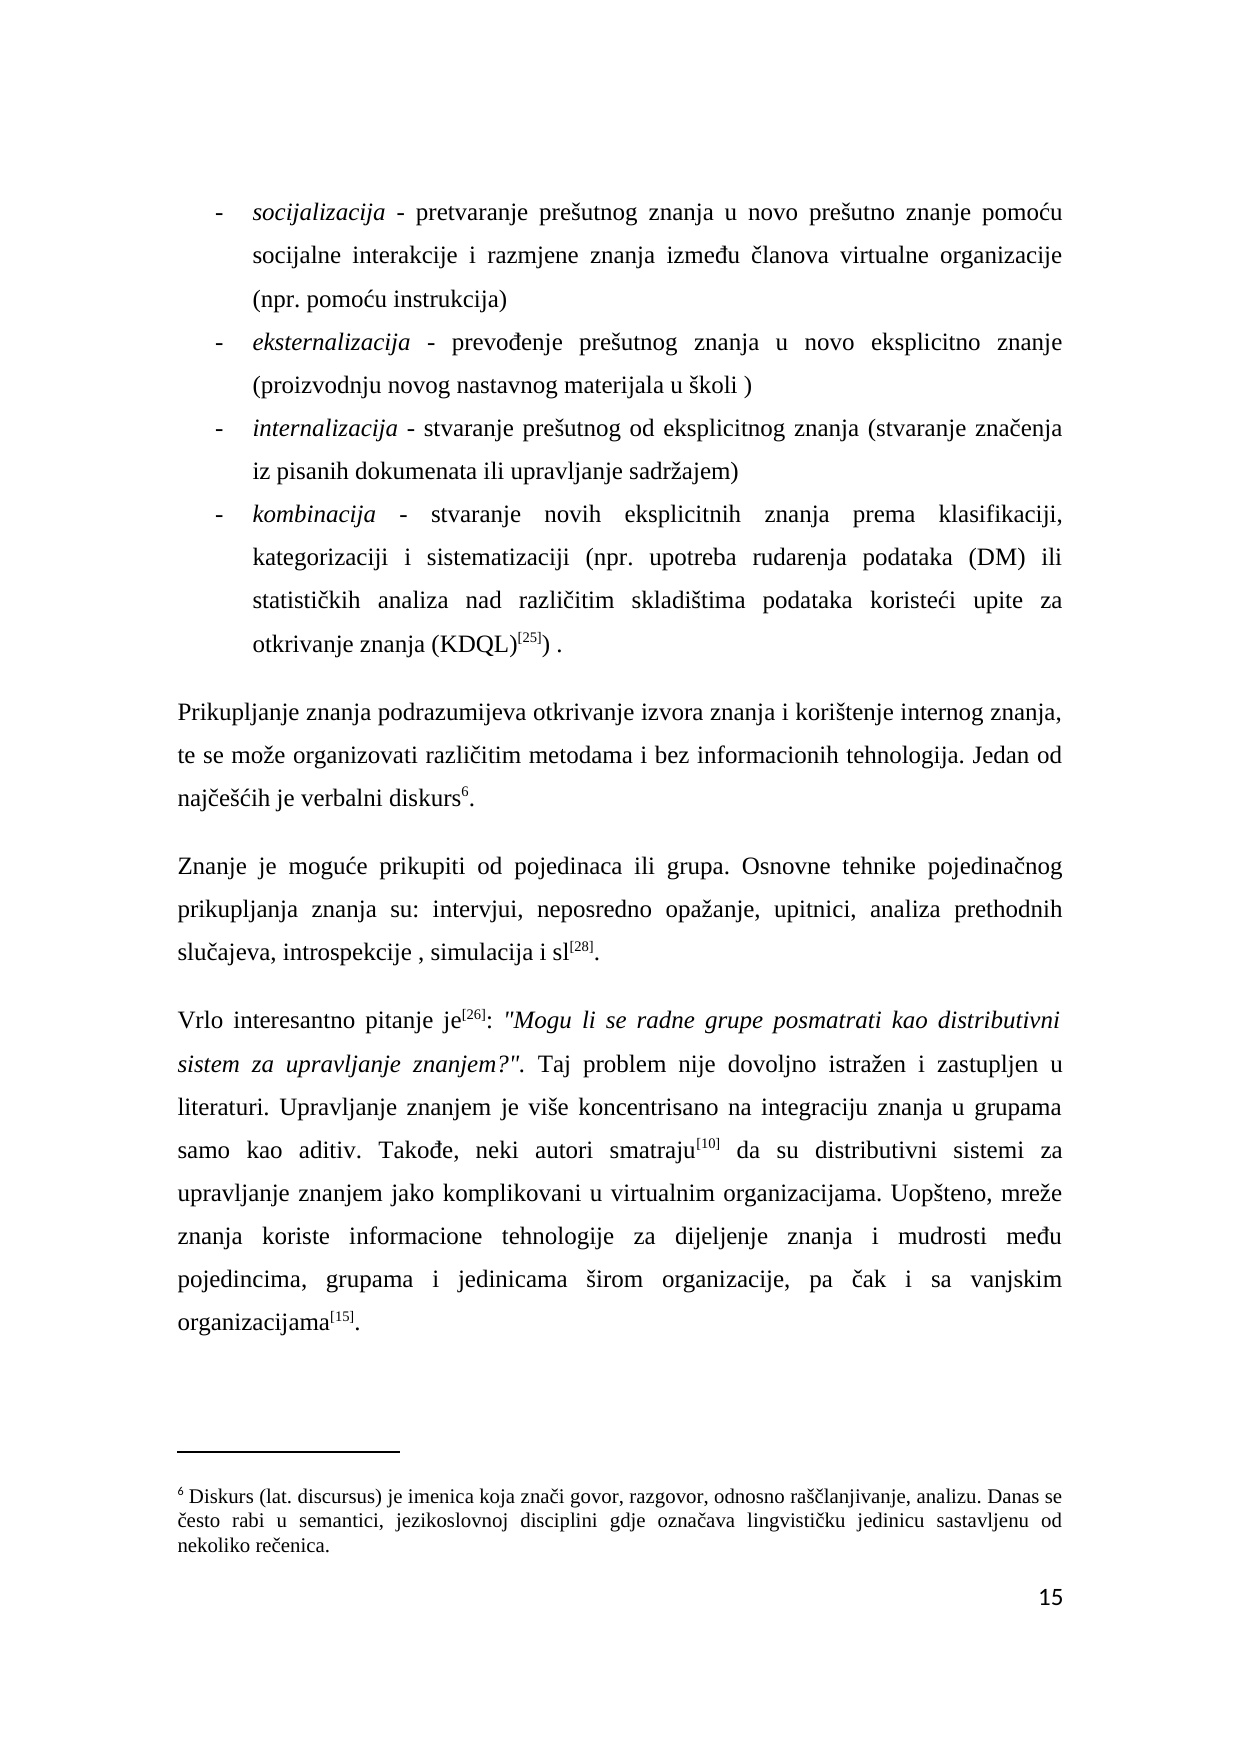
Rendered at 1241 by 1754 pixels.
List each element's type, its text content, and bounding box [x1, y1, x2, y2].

list eksternalizacija - prevođenje prešutnog znanja u novo eksplicitno znanje (proizvodnju novog nastavnog materijala u školi ) [215, 327, 1063, 399]
list kombinacija - stvaranje novih eksplicitnih znanja prema klasifikaciji, kategorizaciji i sistematizaciji (npr. upotreba rudarenja podataka (DM) ili statističkih analiza nad različitim skladištima podataka koristeći upite za otkrivanje znanja (KDQL)[25]) . [215, 499, 1063, 657]
list socijalizacija - pretvaranje prešutnog znanja u novo prešutno znanje pomoću socijalne interakcije i razmjene znanja između članova virtualne organizacije (npr. pomoću instrukcija) [215, 197, 1063, 312]
list internalizacija - stvaranje prešutnog od eksplicitnog znanja (stvaranje značenja iz pisanih dokumenata ili upravljanje sadržajem) [215, 413, 1063, 485]
text Znanje je moguće prikupiti od pojedinaca ili grupa. Osnovne tehnike pojedinačnog prikupljanja znanja su: intervjui, neposredno opažanje, upitnici, analiza prethodnih slučajeva, introspekcije , simulacija i sl[28]. [177, 851, 1063, 966]
text Prikupljanje znanja podrazumijeva otkrivanje izvora znanja i korištenje internog znanja, te se može organizovati različitim metodama i bez informacionih tehnologija. Jedan od najčešćih je verbalni diskurs. [177, 697, 1063, 812]
text Vrlo interesantno pitanje je[26]: "Mogu li se radne grupe posmatrati kao distributivni sistem za upravljanje znanjem?". Taj problem nije dovoljno istražen i zastupljen u literaturi. Upravljanje znanjem je više koncentrisano na integraciju znanja u grupama samo kao aditiv. Takođe, neki autori smatraju[10] da su distributivni sistemi za upravljanje znanjem jako komplikovani u virtualnim organizacijama. Uopšteno, mreže znanja koriste informacione tehnologije za dijeljenje znanja i mudrosti među pojedincima, grupama i jedinicama širom organizacije, pa čak i sa vanjskim organizacijama[15]. [177, 1006, 1063, 1336]
